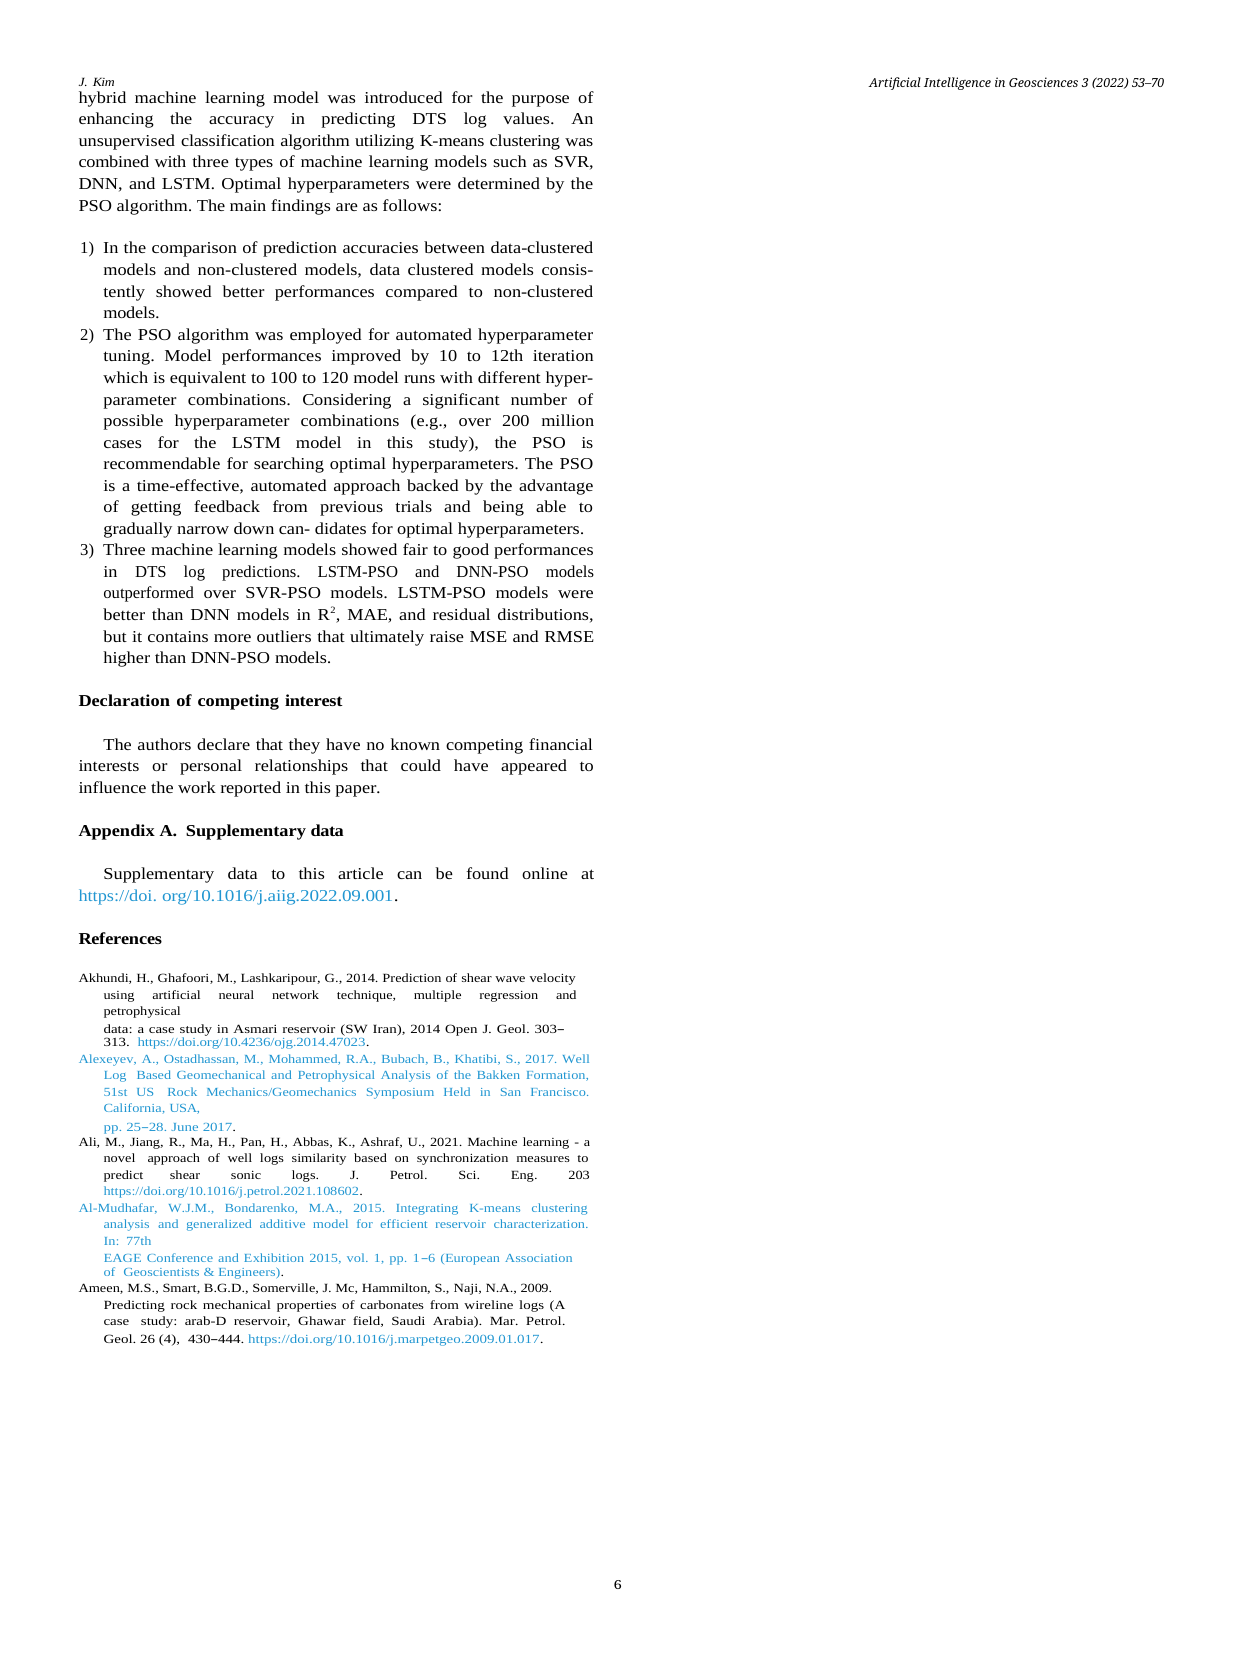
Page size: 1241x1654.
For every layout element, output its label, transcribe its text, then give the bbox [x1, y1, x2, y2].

text pp. 25–28. June 2017. [103, 1117, 605, 1135]
subtitle Appendix A. Supplementary data [78, 821, 605, 840]
text hybrid machine learning model was introduced for the purpose of enhancing the accuracy in predicting DTS log values. An unsupervised classification algorithm utilizing K-means clustering was combined with three types of machine learning models such as SVR, DNN, and LSTM. Optimal hyperparameters were determined by the PSO algorithm. The main findings are as follows: [78, 87, 594, 214]
subtitle References [78, 929, 605, 948]
text Ali, M., Jiang, R., Ma, H., Pan, H., Abbas, K., Ashraf, U., 2021. Machine learning - a novel approach of well logs similarity based on synchronization measures to predict shear sonic logs. J. Petrol. Sci. Eng. 203 https://doi.org/10.1016/j.petrol.2021.108602. [78, 1135, 590, 1198]
text Alexeyev, A., Ostadhassan, M., Mohammed, R.A., Bubach, B., Khatibi, S., 2017. Well Log Based Geomechanical and Petrophysical Analysis of the Bakken Formation, 51st US Rock Mechanics/Geomechanics Symposium Held in San Francisco. California, USA, [78, 1052, 590, 1115]
subtitle Declaration of competing interest [78, 691, 605, 710]
list In the comparison of prediction accuracies between data-clustered models and non-clustered models, data clustered models consis- tently showed better performances compared to non-clustered models. [80, 238, 594, 322]
text Supplementary data to this article can be found online at https://doi. org/10.1016/j.aiig.2022.09.001. [78, 864, 594, 905]
list Three machine learning models showed fair to good performances in DTS log predictions. LSTM-PSO and DNN-PSO models outperformed over SVR-PSO models. LSTM-PSO models were better than DNN models in R2, MAE, and residual distributions, but it contains more outliers that ultimately raise MSE and RMSE higher than DNN-PSO models. [80, 540, 594, 667]
text EAGE Conference and Exhibition 2015, vol. 1, pp. 1–6 (European Association of Geoscientists & Engineers). [103, 1250, 573, 1279]
text Akhundi, H., Ghafoori, M., Lashkaripour, G., 2014. Prediction of shear wave velocity using artificial neural network technique, multiple regression and petrophysical [78, 971, 577, 1018]
list The PSO algorithm was employed for automated hyperparameter tuning. Model performances improved by 10 to 12th iteration which is equivalent to 100 to 120 model runs with different hyper- parameter combinations. Considering a significant number of possible hyperparameter combinations (e.g., over 200 million cases for the LSTM model in this study), the PSO is recommendable for searching optimal hyperparameters. The PSO is a time-effective, automated approach backed by the advantage of getting feedback from previous trials and being able to gradually narrow down can- didates for optimal hyperparameters. [80, 324, 594, 538]
text Ameen, M.S., Smart, B.G.D., Somerville, J. Mc, Hammilton, S., Naji, N.A., 2009. [78, 1281, 605, 1295]
text data: a case study in Asmari reservoir (SW Iran), 2014 Open J. Geol. 303–313. https://doi.org/10.4236/ojg.2014.47023. [103, 1021, 565, 1049]
text Al-Mudhafar, W.J.M., Bondarenko, M.A., 2015. Integrating K-means clustering analysis and generalized additive model for efficient reservoir characterization. In: 77th [78, 1201, 589, 1248]
text Predicting rock mechanical properties of carbonates from wireline logs (A case study: arab-D reservoir, Ghawar field, Saudi Arabia). Mar. Petrol. Geol. 26 (4), 430–444. https://doi.org/10.1016/j.marpetgeo.2009.01.017. [103, 1298, 565, 1347]
text The authors declare that they have no known competing financial interests or personal relationships that could have appeared to influence the work reported in this paper. [78, 734, 594, 797]
